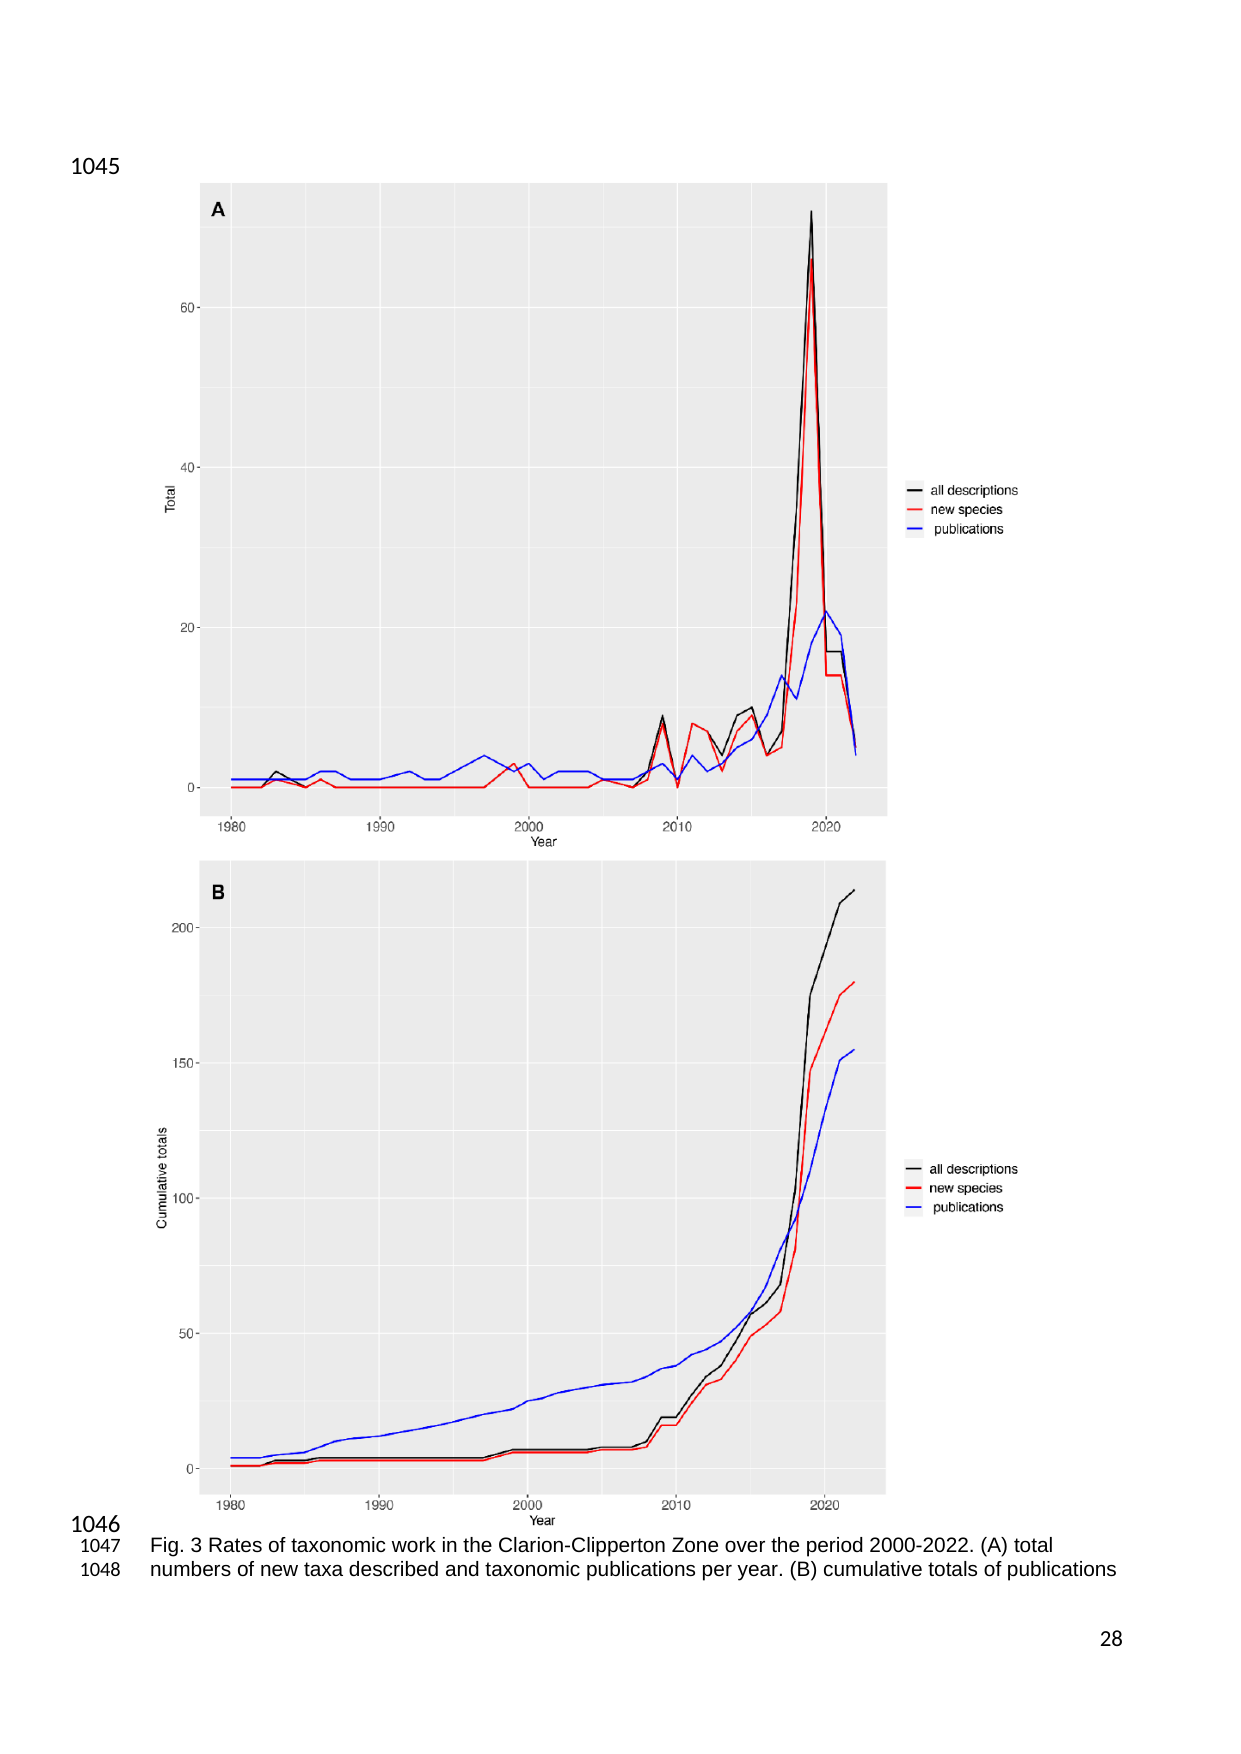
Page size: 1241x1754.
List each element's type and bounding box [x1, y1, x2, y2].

picture [150, 176, 1028, 1533]
text [150, 1532, 1123, 1580]
